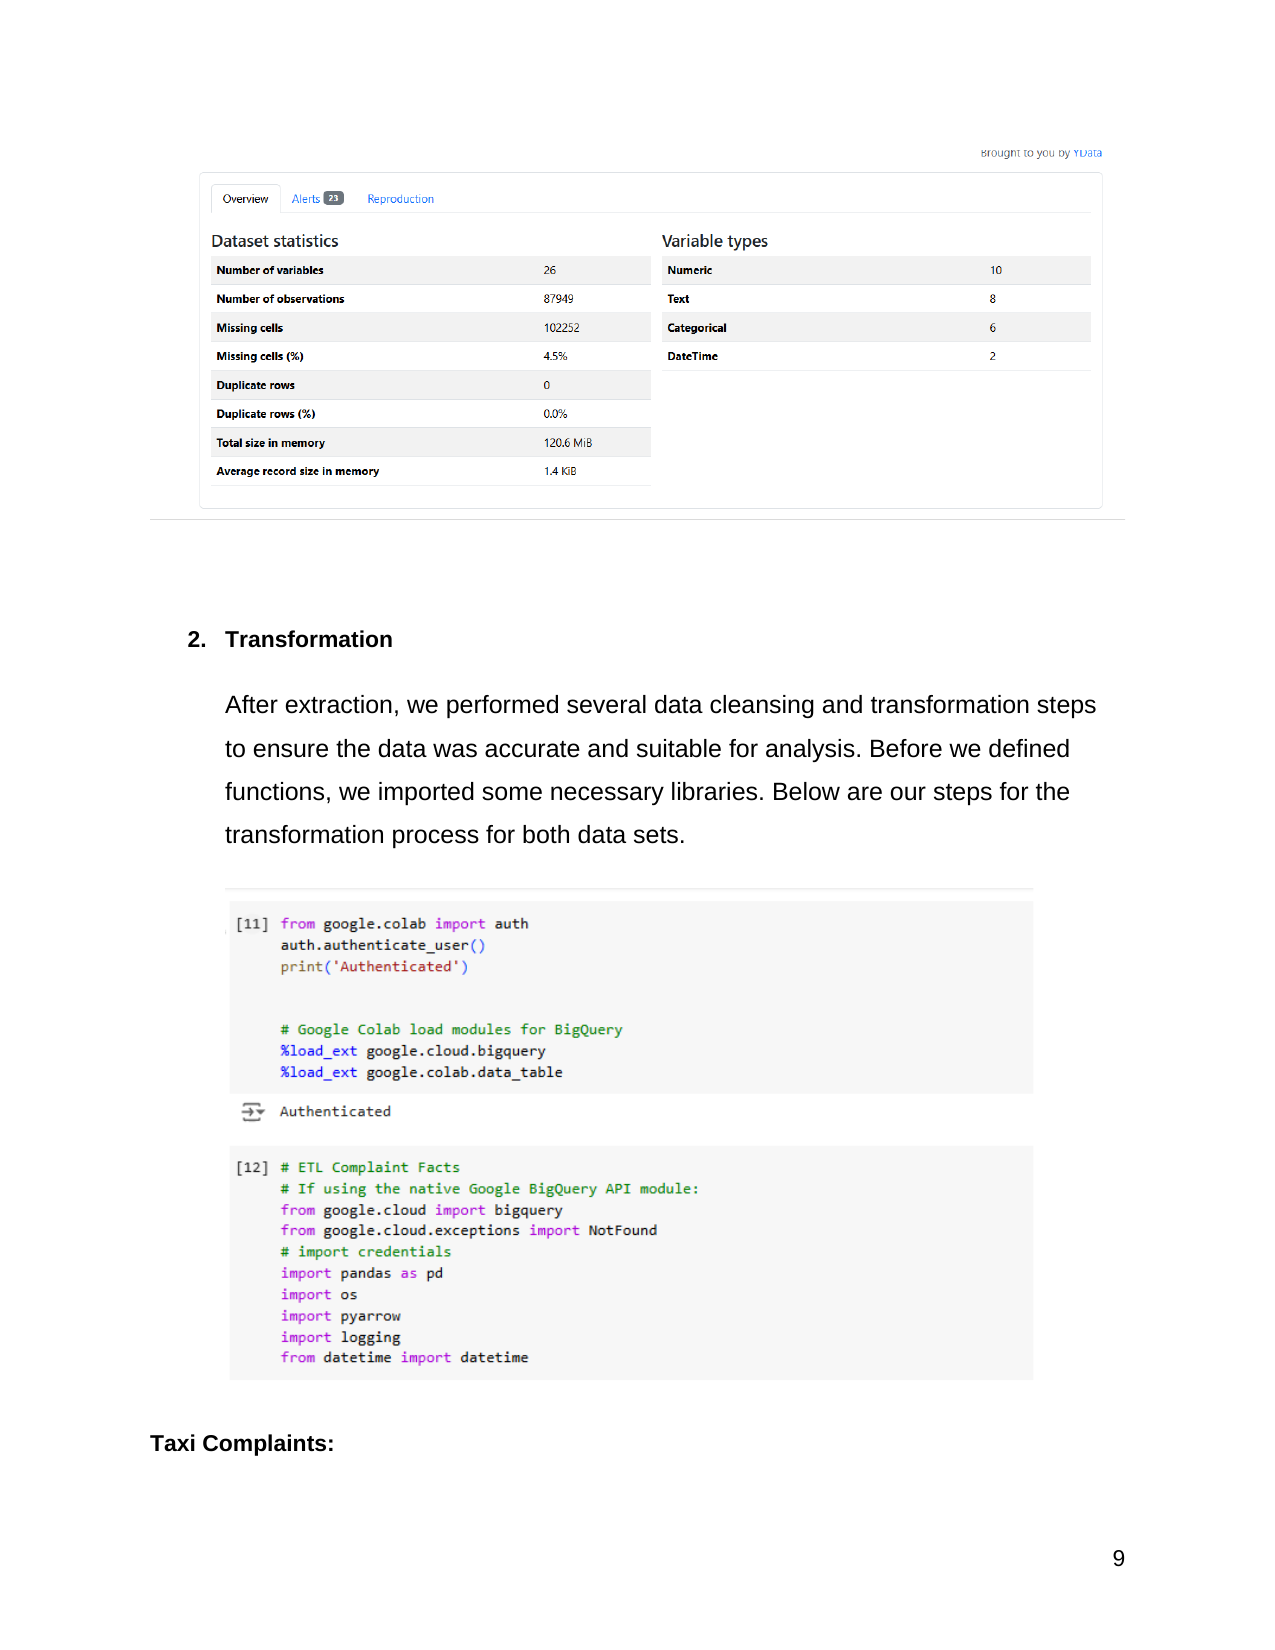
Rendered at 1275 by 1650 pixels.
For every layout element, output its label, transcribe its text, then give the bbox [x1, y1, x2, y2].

text After extraction, we performed several data cleansing and transformation steps to ensure the data was accurate and suitable for analysis. Before we defined functions, we imported some necessary libraries. Below are our steps for the transformation process for both data sets. [225, 691, 1125, 849]
picture [225, 888, 1034, 1392]
text Taxi Complaints: [150, 1430, 1125, 1456]
picture [150, 150, 1125, 524]
list Transformation [187, 626, 1125, 652]
